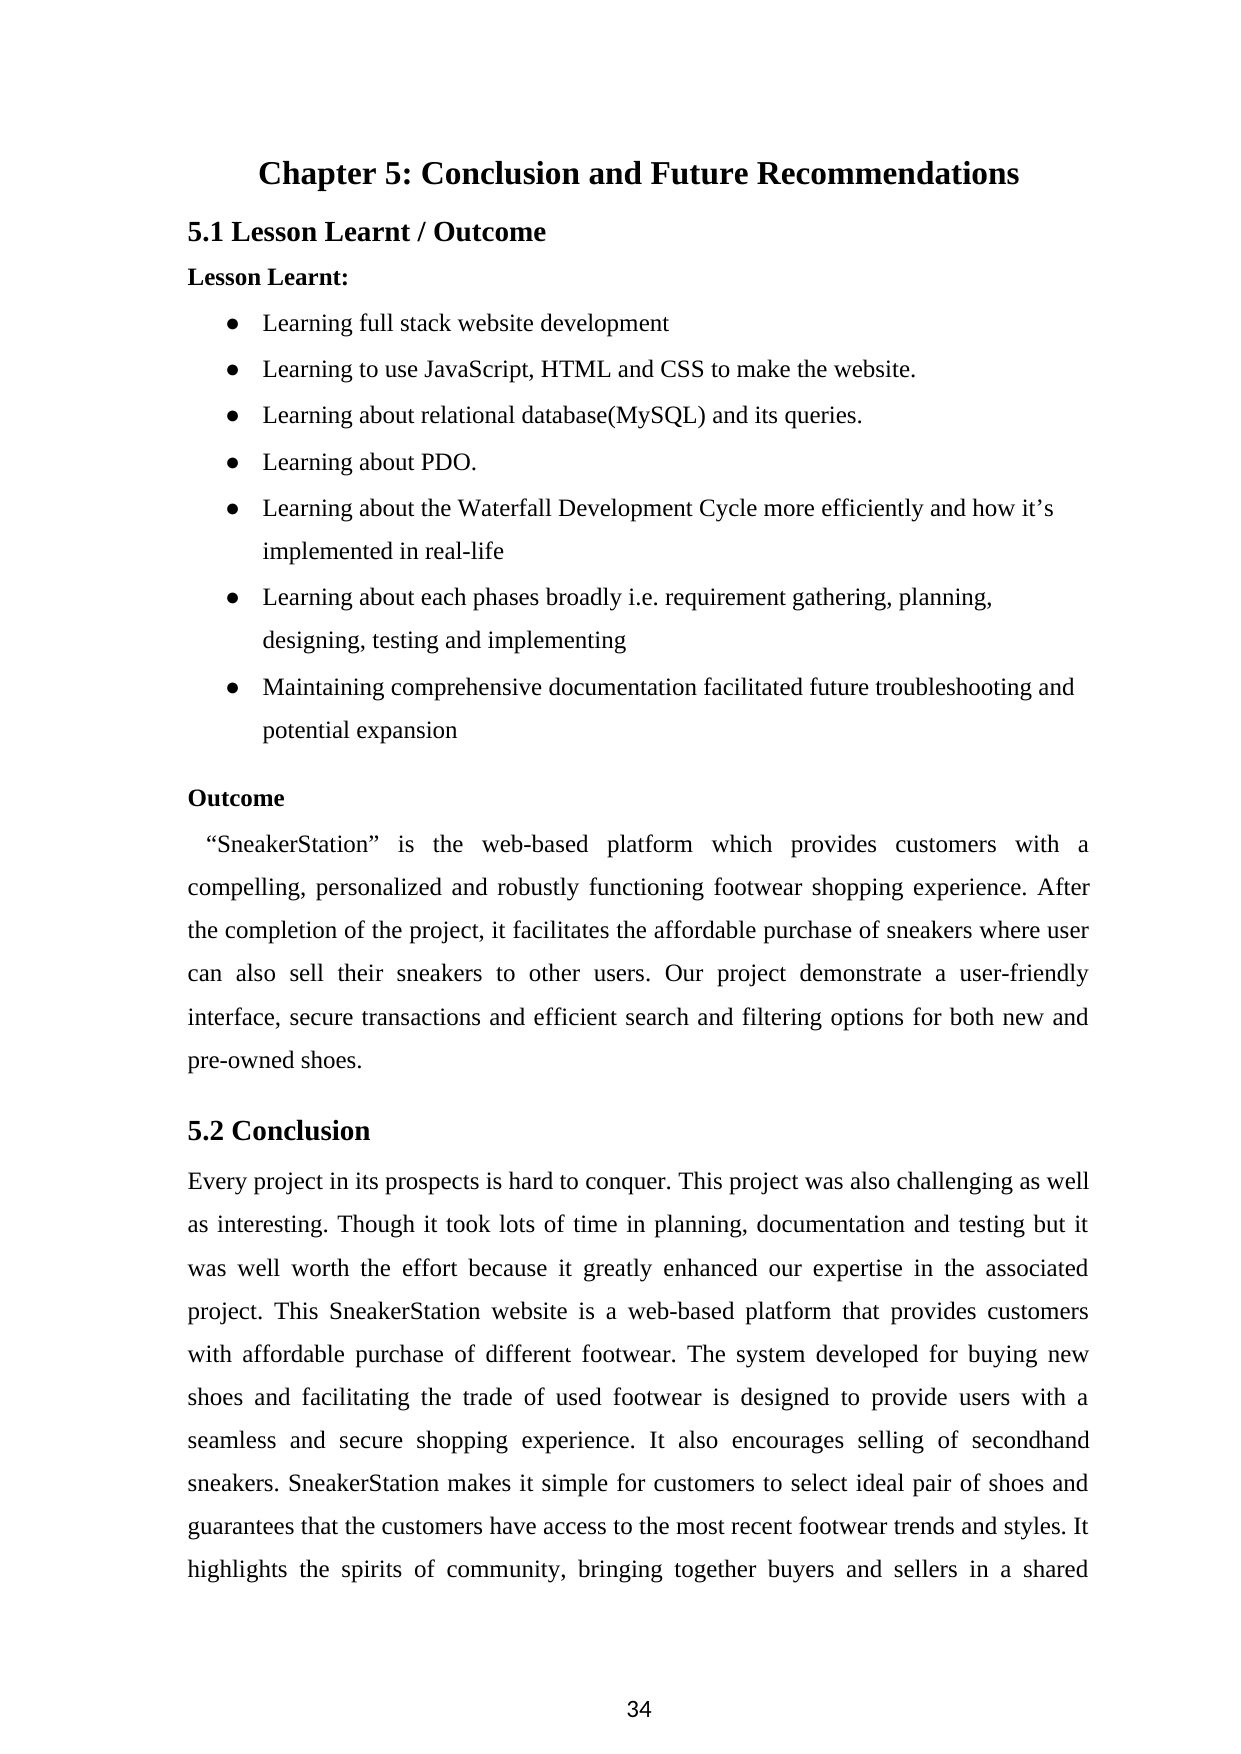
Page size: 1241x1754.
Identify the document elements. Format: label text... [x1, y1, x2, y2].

text 5.2 Conclusion [187, 1113, 1090, 1146]
list Learning about relational database(MySQL) and its queries. [225, 400, 1090, 429]
list Learning full stack website development [225, 308, 1090, 337]
list Learning about PDO. [225, 447, 1090, 475]
text “SneakerStation” is the web-based platform which provides customers with a compelling, personalized and robustly functioning footwear shopping experience. After the completion of the project, it facilitates the affordable purchase of sneakers where user can also sell their sneakers to other users. Our project demonstrate a user-friendly interface, secure transactions and efficient search and filtering options for both new and pre-owned shoes. [187, 829, 1090, 1073]
list Learning to use JavaScript, HTML and CSS to make the website. [225, 354, 1090, 383]
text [187, 1166, 1090, 1583]
subtitle Chapter 5: Conclusion and Future Recommendations [187, 153, 1090, 191]
text Outcome [187, 783, 1090, 812]
list Maintaining comprehensive documentation facilitated future troubleshooting and potential expansion [225, 672, 1090, 743]
list Learning about each phases broadly i.e. requirement gathering, planning, designing, testing and implementing [225, 582, 1090, 654]
subtitle 5.1 Lesson Learnt / Outcome Lesson Learnt: [187, 214, 1090, 290]
list Learning about the Waterfall Development Cycle more efficiently and how it’s implemented in real-life [225, 493, 1090, 565]
